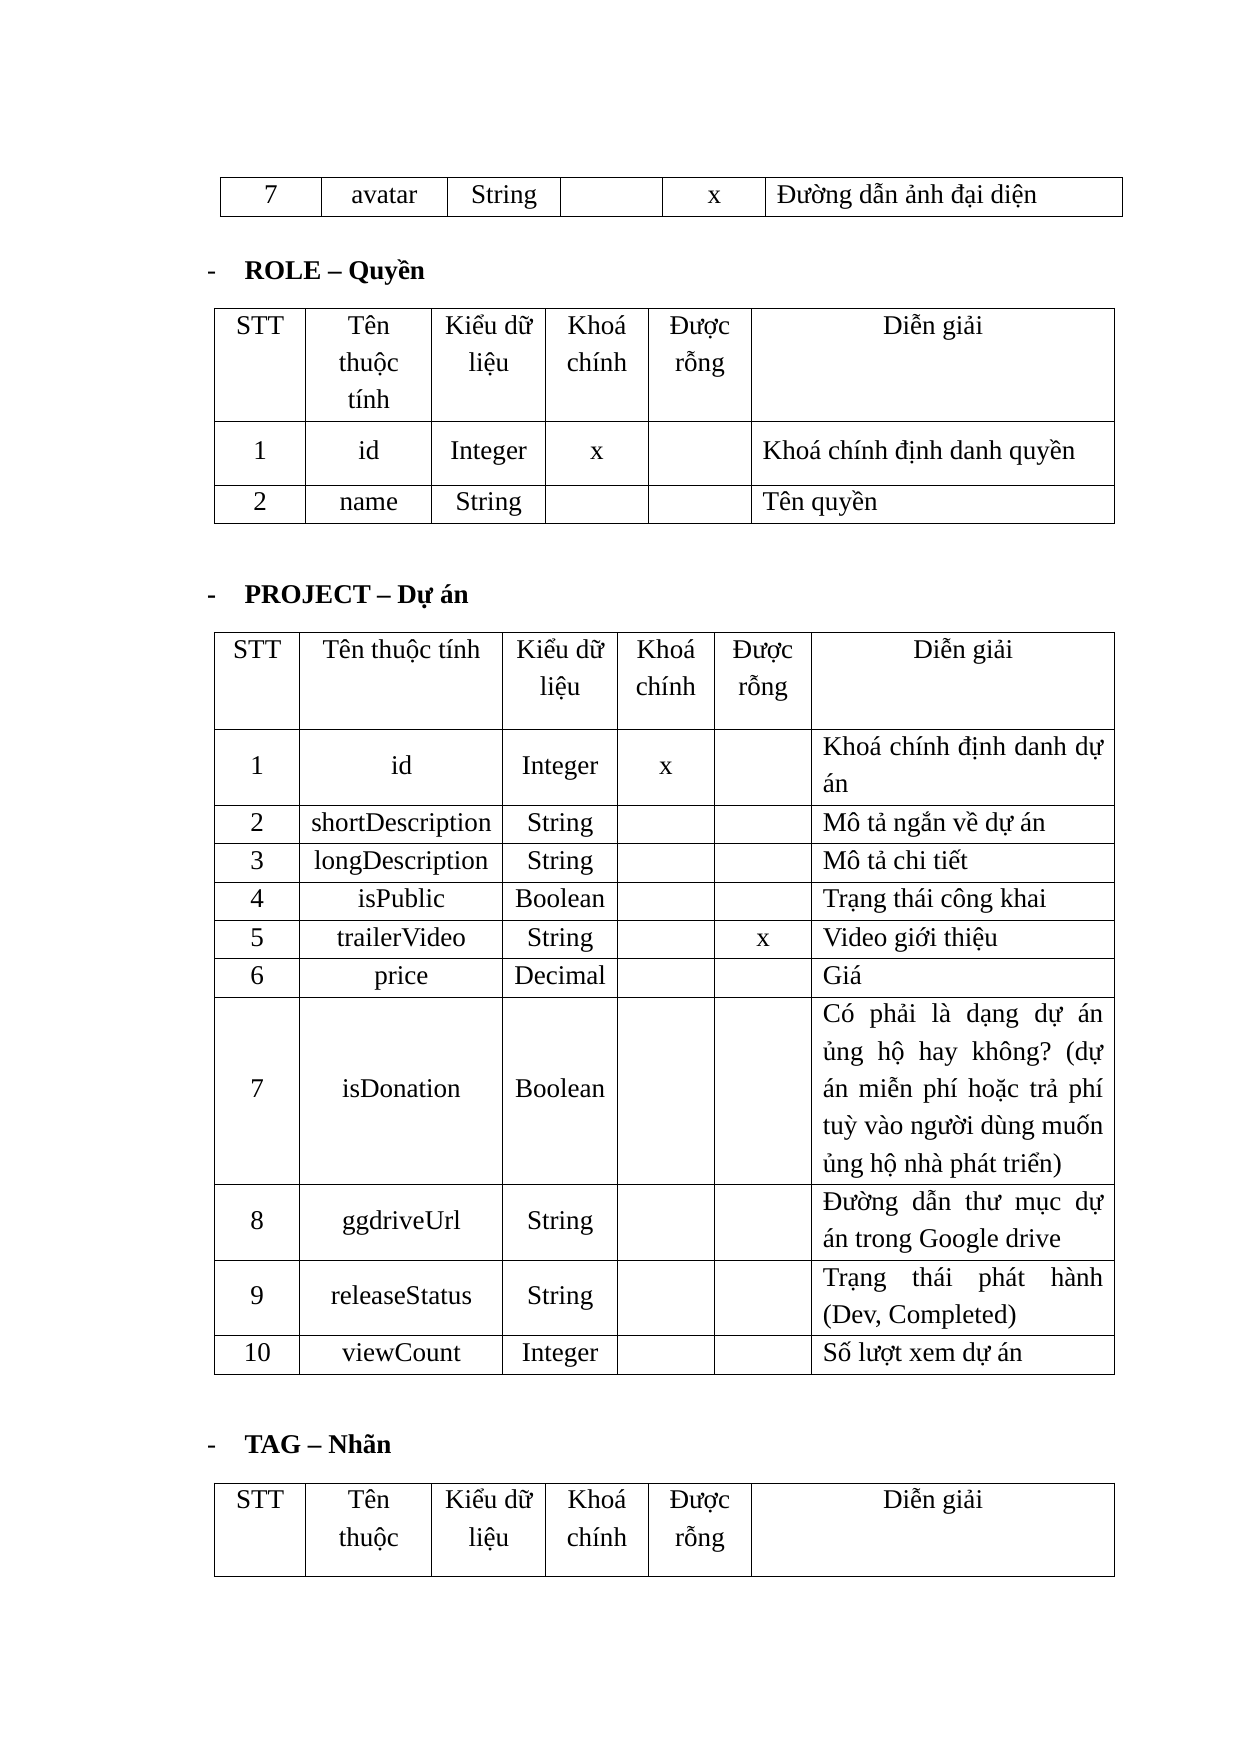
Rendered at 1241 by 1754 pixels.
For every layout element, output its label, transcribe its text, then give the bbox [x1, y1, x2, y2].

table_cell 7 [215, 998, 299, 1184]
table_header Được rỗng [649, 1484, 751, 1576]
table_cell name [306, 486, 431, 523]
table_cell x [715, 921, 811, 958]
table_header STT [215, 633, 299, 729]
list TAG – Nhãn [207, 1429, 1122, 1460]
table_cell [715, 730, 811, 805]
table_cell Decimal [503, 959, 617, 997]
table_cell trailerVideo [300, 921, 502, 958]
table_cell Boolean [503, 998, 617, 1184]
table_header STT [215, 1484, 305, 1576]
table_cell [618, 806, 714, 843]
table_cell x [618, 730, 714, 805]
table_cell isPublic [300, 883, 502, 920]
table_cell [649, 422, 751, 484]
table_header Kiểu dữ liệu [503, 633, 617, 729]
table_cell 7 [221, 178, 321, 216]
table_cell [715, 806, 811, 843]
table_header Tên thuộc tính [300, 633, 502, 729]
table_cell [618, 1336, 714, 1374]
table_cell [715, 1336, 811, 1374]
table_cell Có phải là dạng dự án ủng hộ hay không? (dự án miễn phí hoặc trả phí tuỳ vào người dùng muốn ủng hộ nhà phát triển) [812, 998, 1114, 1184]
table_cell [618, 1261, 714, 1335]
table_cell [618, 844, 714, 882]
table_cell longDescription [300, 844, 502, 882]
table_cell Trạng thái công khai [812, 883, 1114, 920]
table_cell String [503, 844, 617, 882]
table_cell [715, 844, 811, 882]
table_cell id [300, 730, 502, 805]
table_header Kiểu dữ liệu [432, 309, 545, 421]
table_cell [618, 959, 714, 997]
table_cell Mô tả ngắn về dự án [812, 806, 1114, 843]
table_header Diễn giải [752, 309, 1114, 421]
table_cell 2 [215, 486, 305, 523]
table_cell 9 [215, 1261, 299, 1335]
table_cell Video giới thiệu [812, 921, 1114, 958]
table_header Được rỗng [649, 309, 751, 421]
table_cell 6 [215, 959, 299, 997]
table_cell releaseStatus [300, 1261, 502, 1335]
table_cell Boolean [503, 883, 617, 920]
table_cell 2 [215, 806, 299, 843]
table_cell [715, 998, 811, 1184]
table_header Khoá chính [546, 309, 648, 421]
table_cell Integer [503, 1336, 617, 1374]
table_cell x [546, 422, 648, 484]
table_cell [618, 998, 714, 1184]
table_cell Integer [503, 730, 617, 805]
table_cell Mô tả chi tiết [812, 844, 1114, 882]
table_cell String [503, 1261, 617, 1335]
table_cell Khoá chính định danh quyền [752, 422, 1114, 484]
table_cell [715, 959, 811, 997]
table_cell [546, 486, 648, 523]
table_header Diễn giải [752, 1484, 1114, 1576]
table_cell 1 [215, 422, 305, 484]
table_cell Đường dẫn thư mục dự án trong Google drive [812, 1185, 1114, 1260]
table_cell Trạng thái phát hành (Dev, Completed) [812, 1261, 1114, 1335]
table_cell String [503, 921, 617, 958]
table_cell 8 [215, 1185, 299, 1260]
table_cell Khoá chính định danh dự án [812, 730, 1114, 805]
table_cell [618, 883, 714, 920]
table_header Tên thuộc tính [306, 309, 431, 421]
table_cell id [306, 422, 431, 484]
table_cell x [663, 178, 765, 216]
table_header Tên thuộc tính [306, 1484, 431, 1576]
table_header Diễn giải [812, 633, 1114, 729]
table_cell 1 [215, 730, 299, 805]
table_cell shortDescription [300, 806, 502, 843]
table_cell String [503, 806, 617, 843]
table_cell [715, 883, 811, 920]
table_cell 3 [215, 844, 299, 882]
table_cell ggdriveUrl [300, 1185, 502, 1260]
table_cell Số lượt xem dự án [812, 1336, 1114, 1374]
table_header Khoá chính [618, 633, 714, 729]
table_cell String [448, 178, 560, 216]
table_header STT [215, 309, 305, 421]
table_cell 4 [215, 883, 299, 920]
table_cell [618, 1185, 714, 1260]
table_cell viewCount [300, 1336, 502, 1374]
table_cell Giá [812, 959, 1114, 997]
table_cell Đường dẫn ảnh đại diện [766, 178, 1122, 216]
table_header Khoá chính [546, 1484, 648, 1576]
table_cell isDonation [300, 998, 502, 1184]
table_cell avatar [322, 178, 447, 216]
table_cell Tên quyền [752, 486, 1114, 523]
table_header Được rỗng [715, 633, 811, 729]
table_cell [649, 486, 751, 523]
list ROLE – Quyền [207, 254, 1122, 285]
table_cell [715, 1185, 811, 1260]
table_cell String [432, 486, 545, 523]
table_cell Integer [432, 422, 545, 484]
table_cell 10 [215, 1336, 299, 1374]
table_cell [618, 921, 714, 958]
table_header Kiểu dữ liệu [432, 1484, 545, 1576]
table_cell 5 [215, 921, 299, 958]
list PROJECT – Dự án [207, 578, 1122, 609]
table_cell price [300, 959, 502, 997]
table_cell [561, 178, 662, 216]
table_cell String [503, 1185, 617, 1260]
table_cell [715, 1261, 811, 1335]
